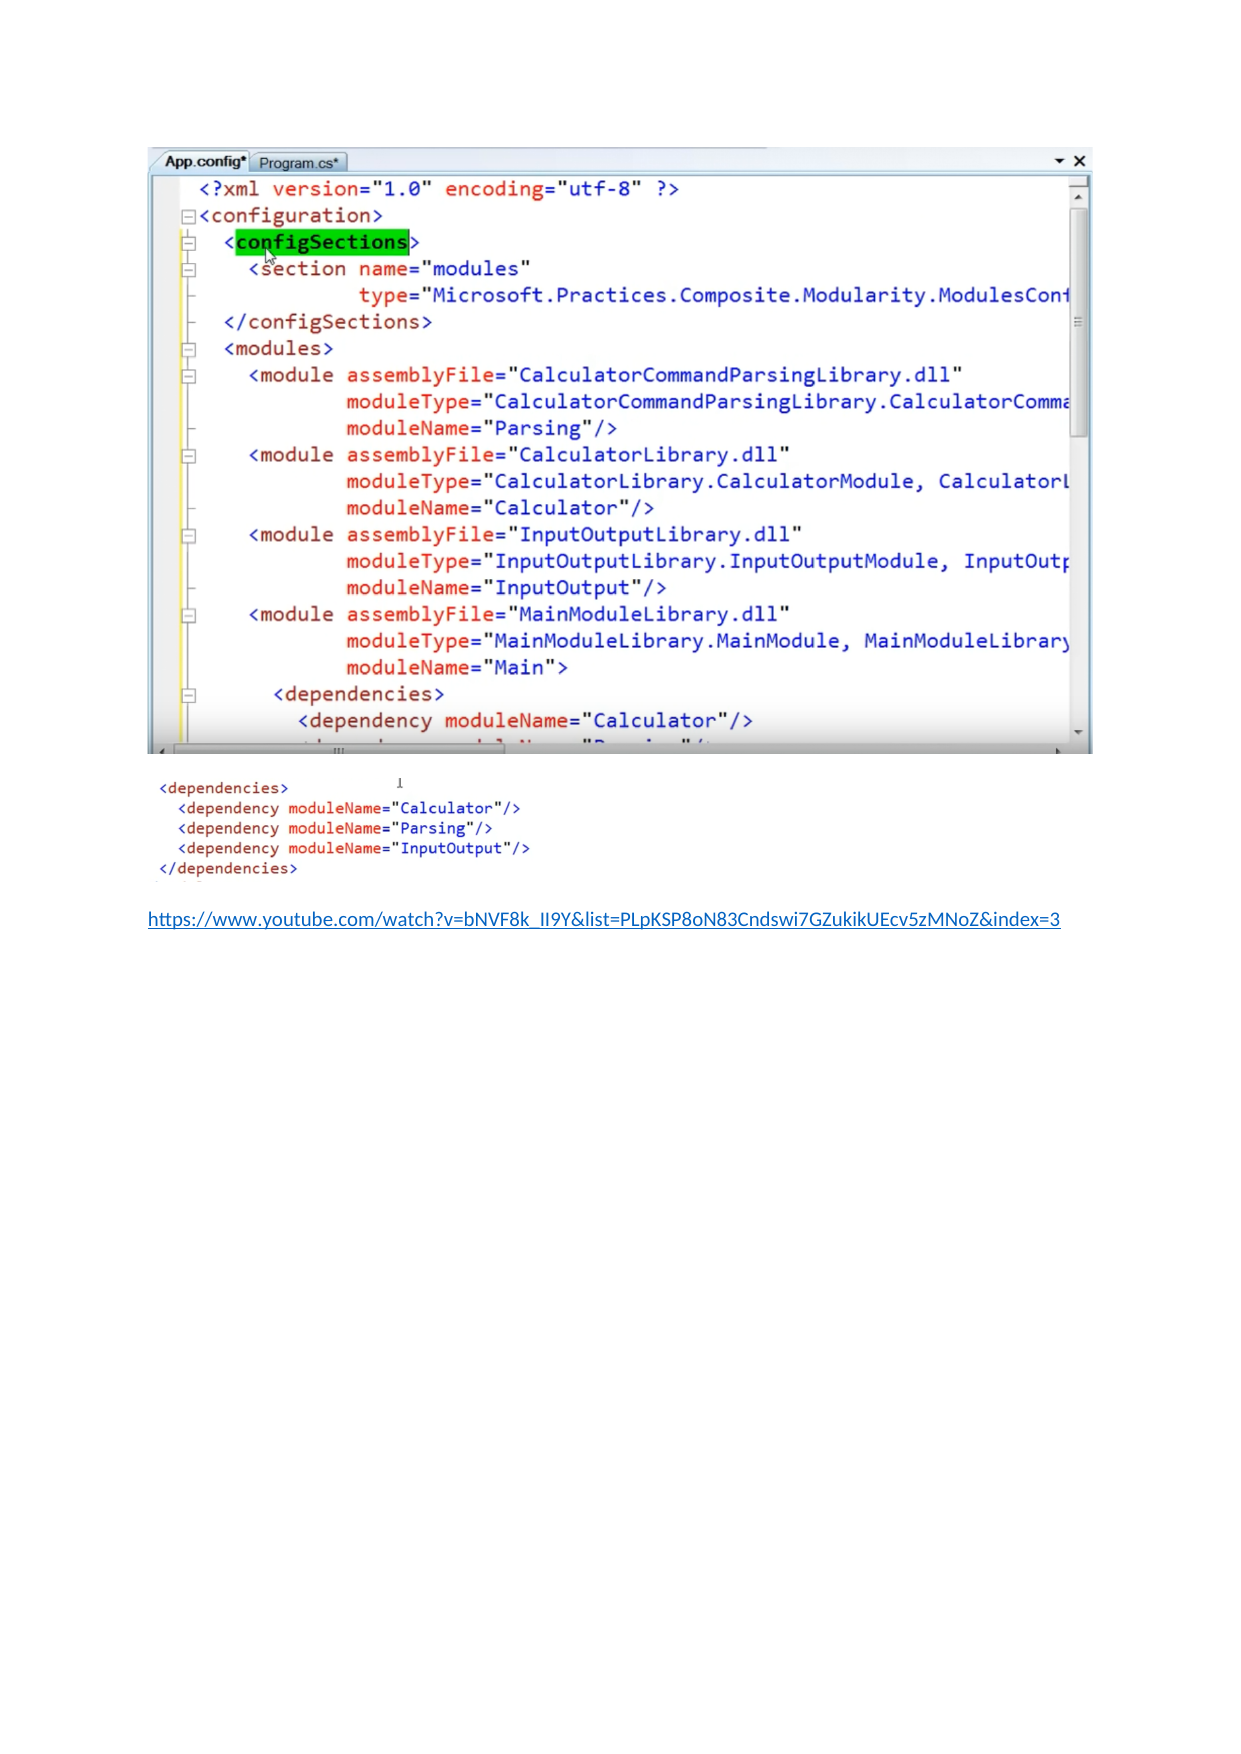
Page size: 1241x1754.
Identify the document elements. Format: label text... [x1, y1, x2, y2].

text https://www.youtube.com/watch?v=bNVF8k_II9Y&list=PLpKSP8oN83Cndswi7GZukikUEcv5zMNoZ&index=3 [148, 906, 1093, 931]
picture [147, 778, 588, 882]
picture [147, 147, 1093, 754]
